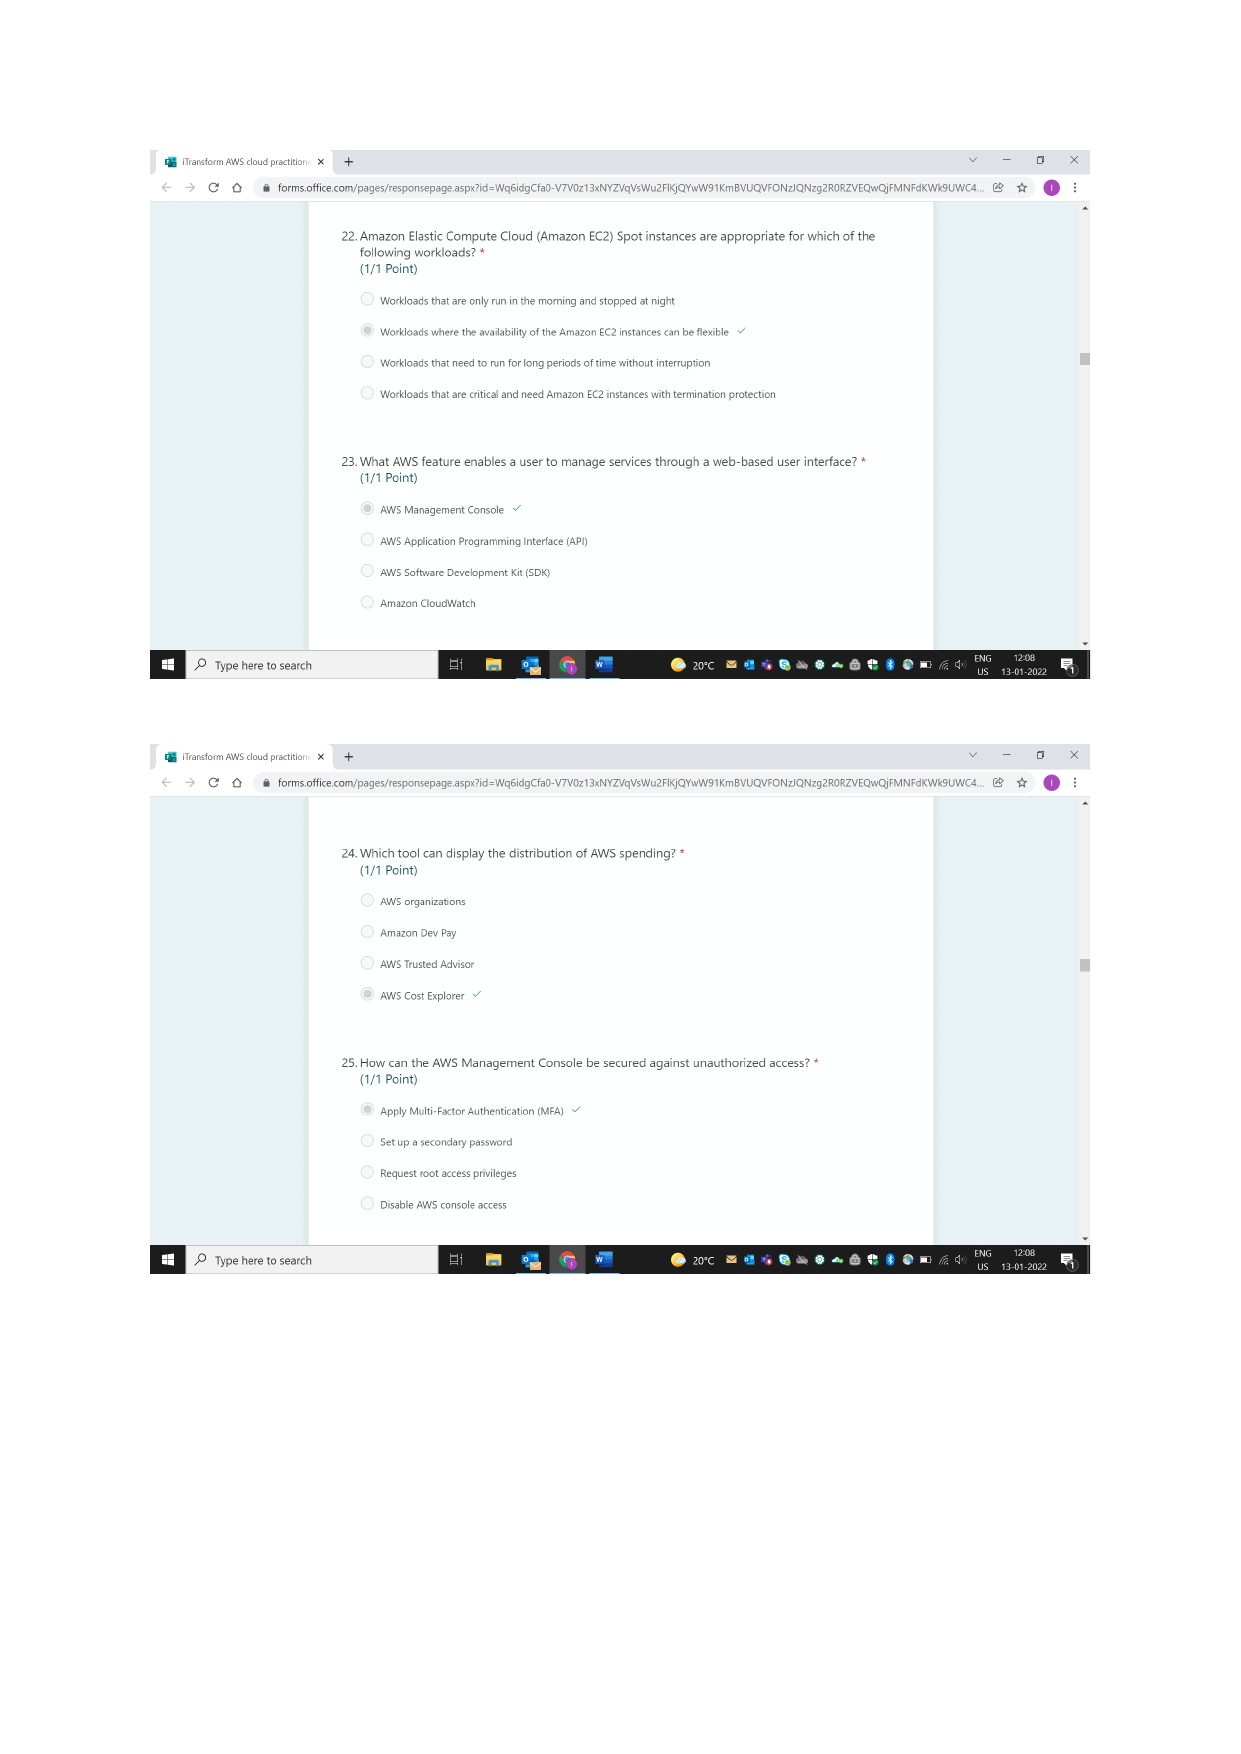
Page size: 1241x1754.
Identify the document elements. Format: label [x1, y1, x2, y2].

picture [150, 744, 1091, 1274]
picture [150, 150, 1091, 679]
